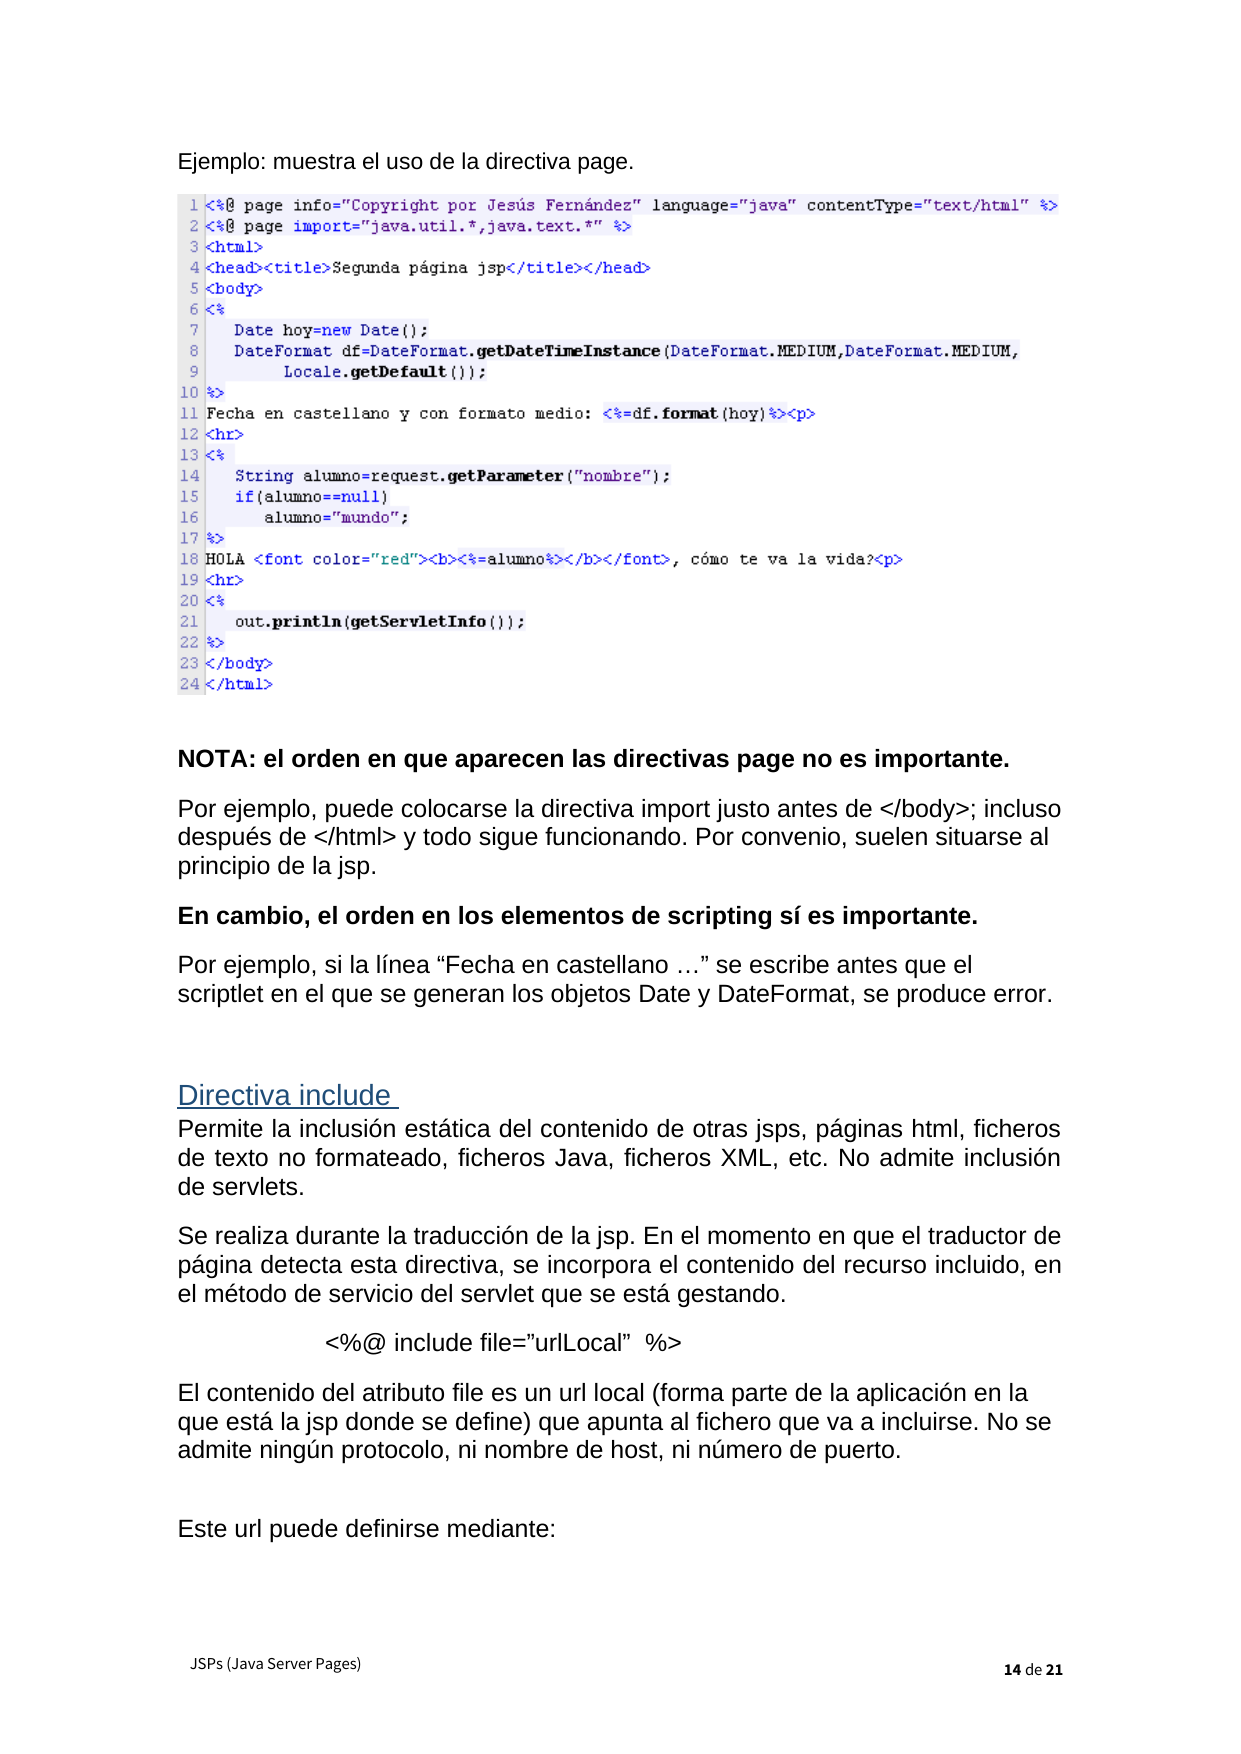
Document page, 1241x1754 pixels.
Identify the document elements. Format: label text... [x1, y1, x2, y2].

text Este url puede definirse mediante: [177, 1514, 1063, 1543]
text Por ejemplo, si la línea “Fecha en castellano …” se escribe antes que el scriptlet en el que se generan los objetos Date y DateFormat, se produce error. [177, 950, 1063, 1008]
text En cambio, el orden en los elementos de scripting sí es importante. [177, 901, 1063, 929]
text Por ejemplo, puede colocarse la directiva import justo antes de </body>; incluso después de </html> y todo sigue funcionando. Por convenio, suelen situarse al principio de la jsp. [177, 793, 1063, 880]
text Permite la inclusión estática del contenido de otras jsps, páginas html, ficheros de texto no formateado, ficheros Java, ficheros XML, etc. No admite inclusión de servlets. [177, 1114, 1063, 1201]
subtitle Directiva include [177, 1078, 1063, 1112]
text El contenido del atributo file es un url local (forma parte de la aplicación en la que está la jsp donde se define) que apunta al fichero que va a incluirse. No se admite ningún protocolo, ni nombre de host, ni número de puerto. [177, 1378, 1063, 1464]
text NOTA: el orden en que aparecen las directivas page no es importante. [177, 744, 1063, 773]
picture [177, 194, 1063, 695]
text Ejemplo: muestra el uso de la directiva page. [177, 148, 1063, 174]
text <%@ include file=”urlLocal” %> [251, 1328, 1063, 1357]
text Se realiza durante la traducción de la jsp. En el momento en que el traductor de página detecta esta directiva, se incorpora el contenido del recurso incluido, en el método de servicio del servlet que se está gestando. [177, 1221, 1063, 1308]
